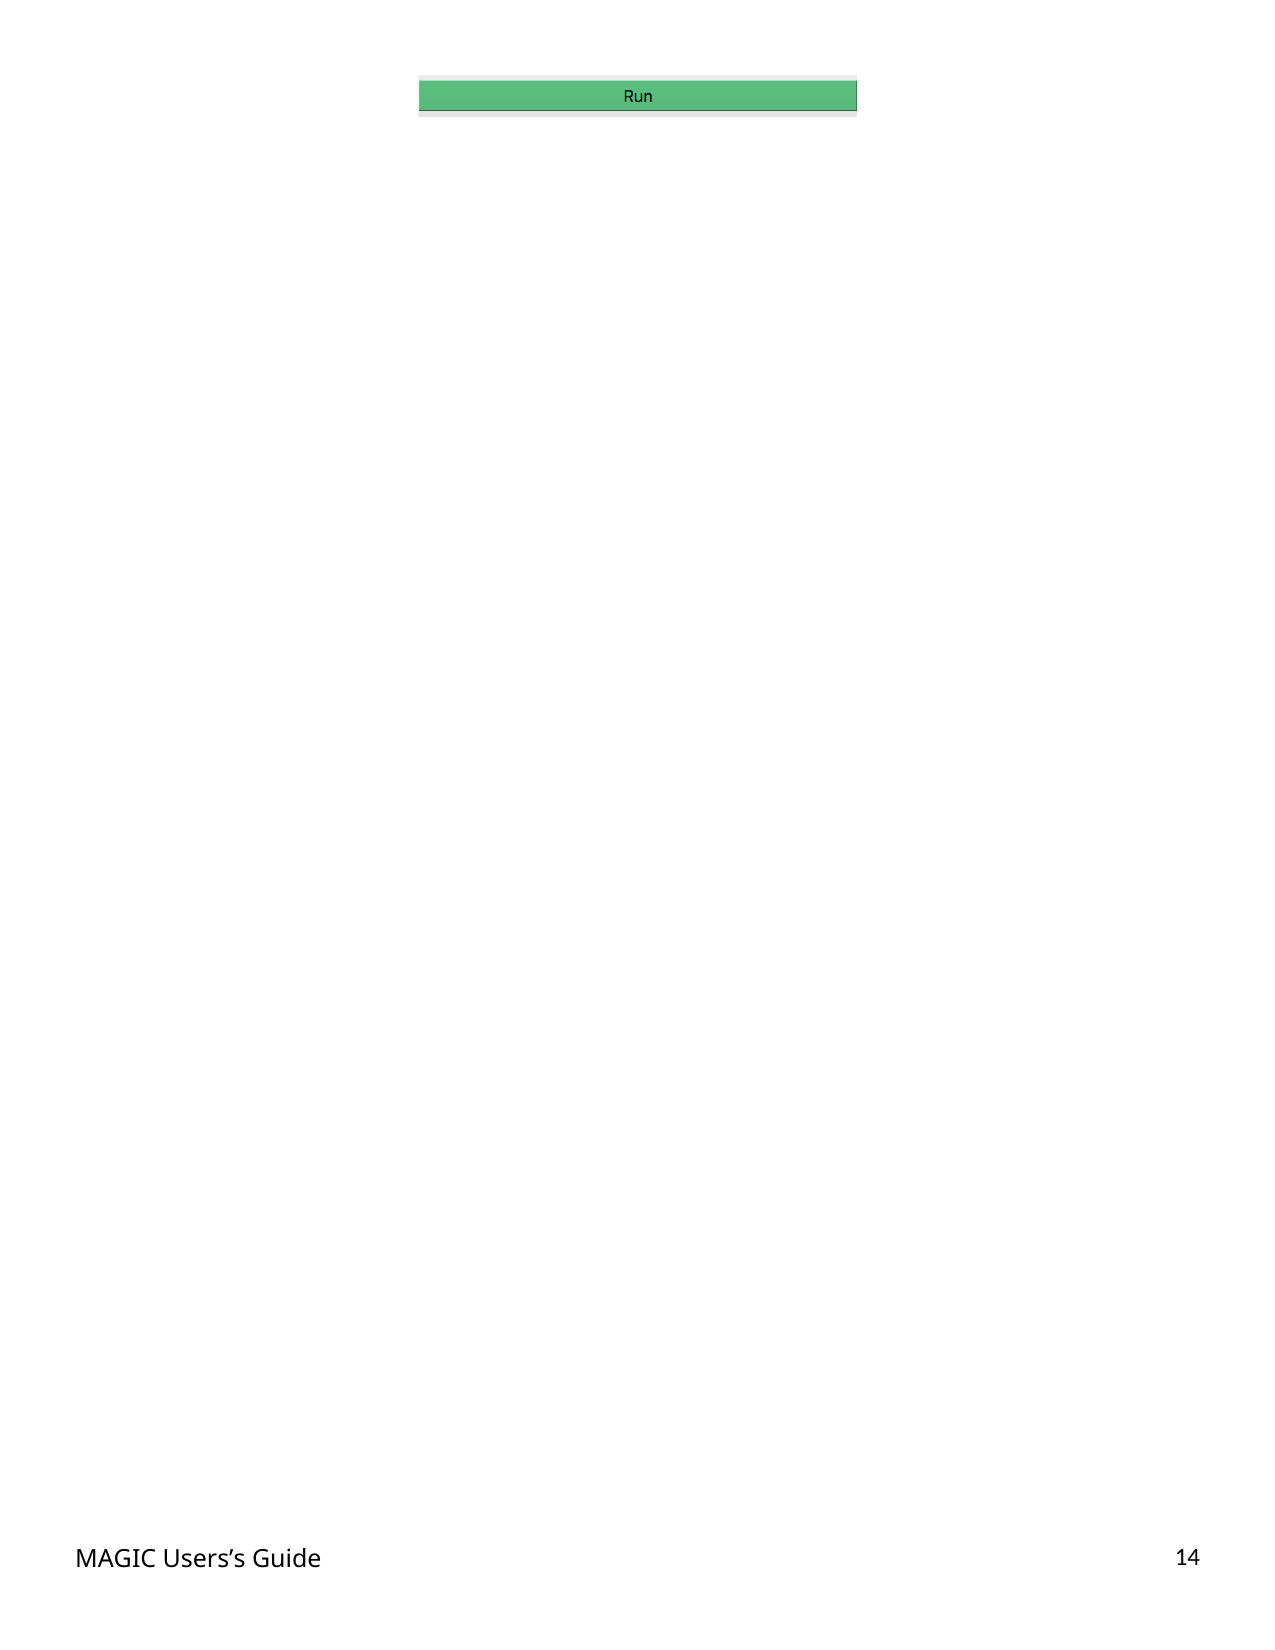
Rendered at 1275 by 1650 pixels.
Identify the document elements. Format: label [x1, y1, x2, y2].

picture [418, 75, 857, 117]
